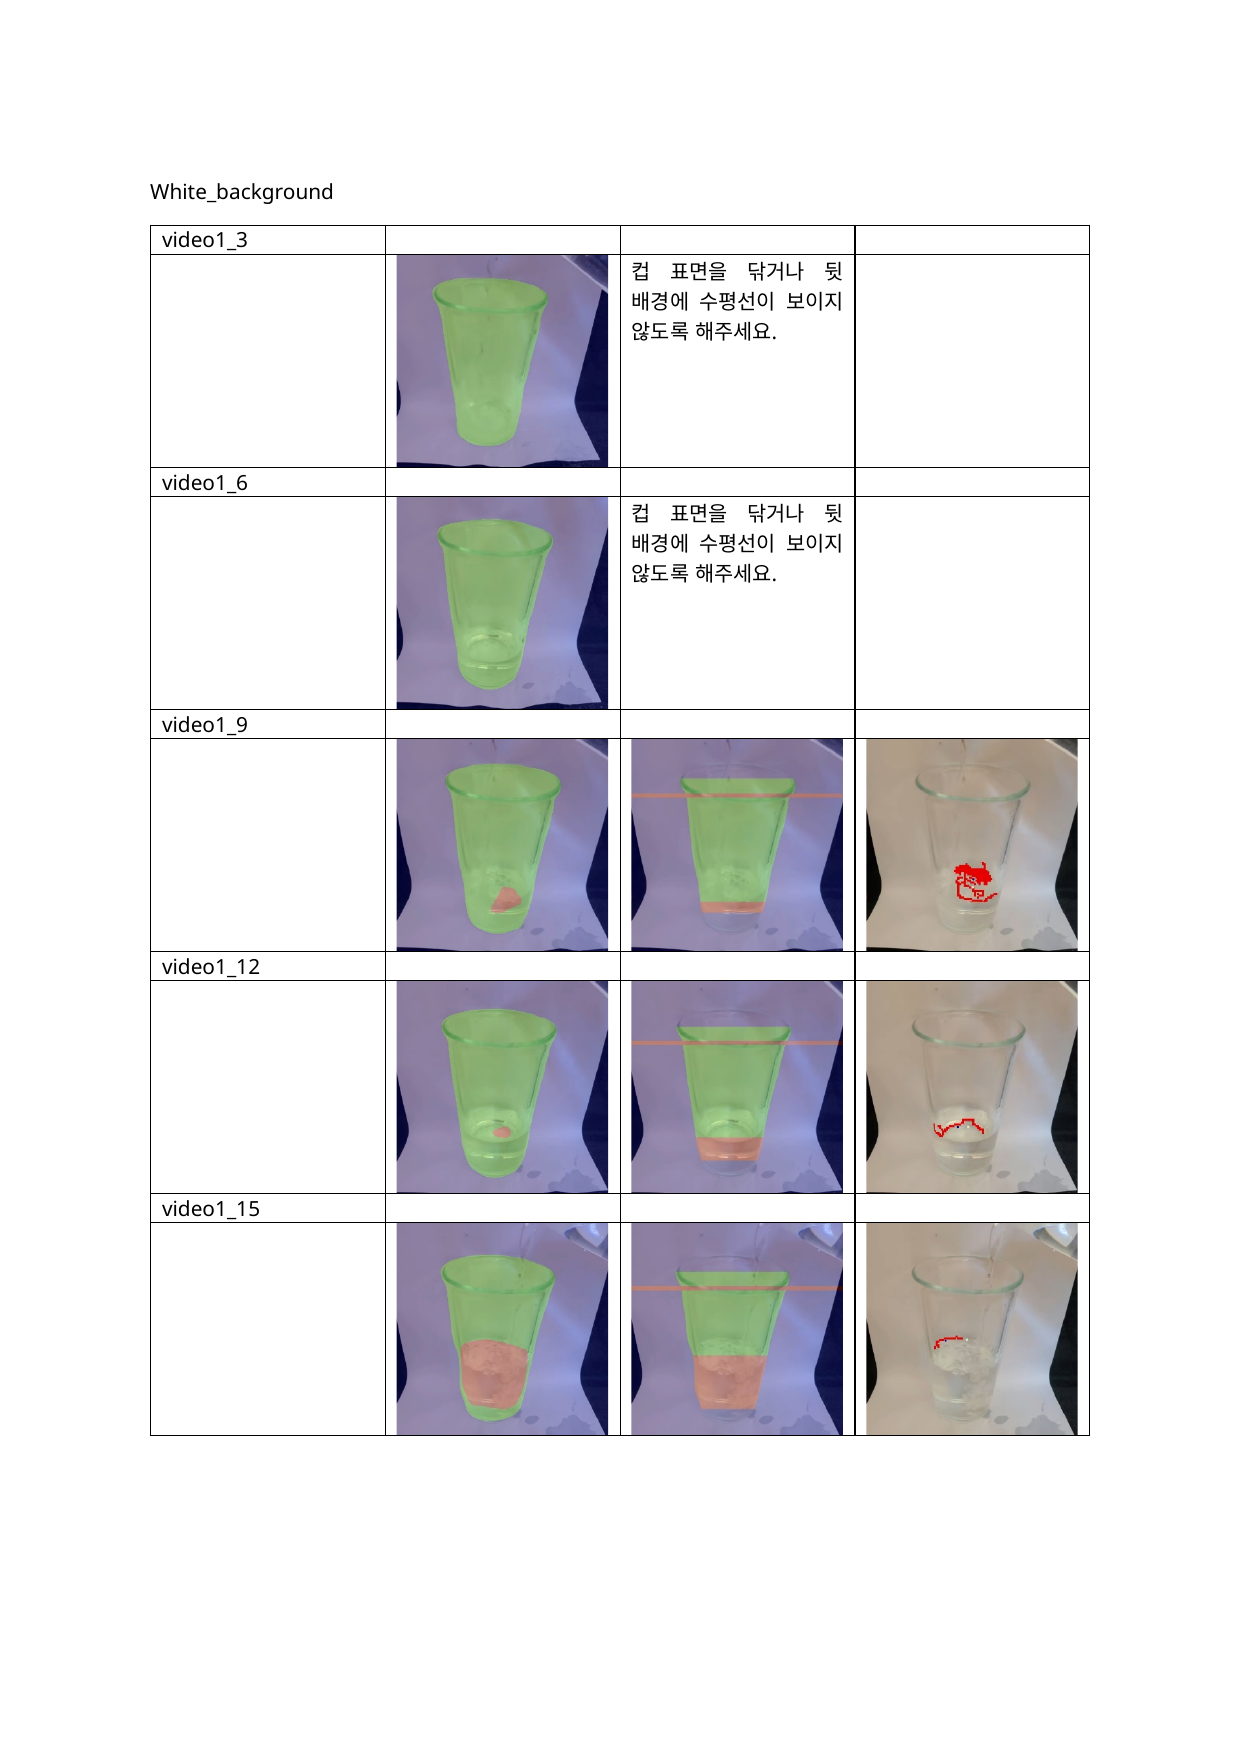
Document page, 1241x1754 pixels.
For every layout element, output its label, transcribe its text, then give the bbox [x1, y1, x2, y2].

table_cell [609, 739, 620, 951]
table_cell [843, 981, 854, 1193]
table_cell [843, 1223, 854, 1435]
table_cell video1_15 [151, 1194, 385, 1222]
picture [396, 497, 609, 709]
table_cell [856, 1194, 1089, 1222]
table_cell [151, 497, 385, 709]
table_cell [856, 497, 1089, 709]
table_cell [621, 468, 854, 496]
table_cell [621, 710, 854, 738]
text White_background [150, 177, 1090, 206]
table_cell [151, 1223, 385, 1435]
picture [631, 739, 843, 951]
table_cell [609, 981, 620, 1193]
table_header [621, 226, 854, 254]
picture [631, 1223, 843, 1435]
table_cell video1_12 [151, 952, 385, 980]
table_cell [621, 981, 631, 1193]
table_cell [151, 981, 385, 1193]
table_cell [621, 952, 854, 980]
table_cell [386, 1194, 620, 1222]
table_cell [386, 952, 620, 980]
picture [866, 739, 1078, 951]
table_cell [856, 952, 1089, 980]
table_cell [621, 1223, 631, 1435]
table_cell [1078, 981, 1089, 1193]
table_cell [856, 255, 1089, 467]
table_header video1_3 [151, 226, 385, 254]
table_cell [856, 981, 866, 1193]
table_cell [856, 739, 866, 951]
table_header [856, 226, 1089, 254]
table_cell 컵 표면을 닦거나 뒷 배경에 수평선이 보이지 않도록 해주세요. [621, 497, 854, 709]
table_cell [1078, 1223, 1089, 1435]
table_cell 컵 표면을 닦거나 뒷 배경에 수평선이 보이지 않도록 해주세요. [621, 255, 854, 467]
table_cell [386, 255, 396, 467]
table_cell [386, 468, 620, 496]
picture [866, 1223, 1078, 1435]
table_cell [609, 497, 620, 709]
table_cell video1_9 [151, 710, 385, 738]
table_cell [151, 739, 385, 951]
table_cell [386, 981, 396, 1193]
table_cell [856, 710, 1089, 738]
table_cell [621, 1194, 854, 1222]
picture [396, 255, 609, 467]
picture [631, 981, 843, 1193]
table_cell [1078, 739, 1089, 951]
table_cell [843, 739, 854, 951]
table_cell [386, 739, 396, 951]
table_cell [386, 1223, 396, 1435]
table_cell [621, 739, 631, 951]
table_cell [386, 497, 396, 709]
table_header [386, 226, 620, 254]
table_cell [609, 255, 620, 467]
picture [866, 981, 1078, 1193]
picture [396, 1223, 609, 1435]
table_cell [386, 710, 620, 738]
table_cell [856, 1223, 866, 1435]
table_cell [609, 1223, 620, 1435]
picture [396, 981, 609, 1193]
table_cell video1_6 [151, 468, 385, 496]
picture [396, 739, 609, 951]
table_cell [856, 468, 1089, 496]
table_cell [151, 255, 385, 467]
